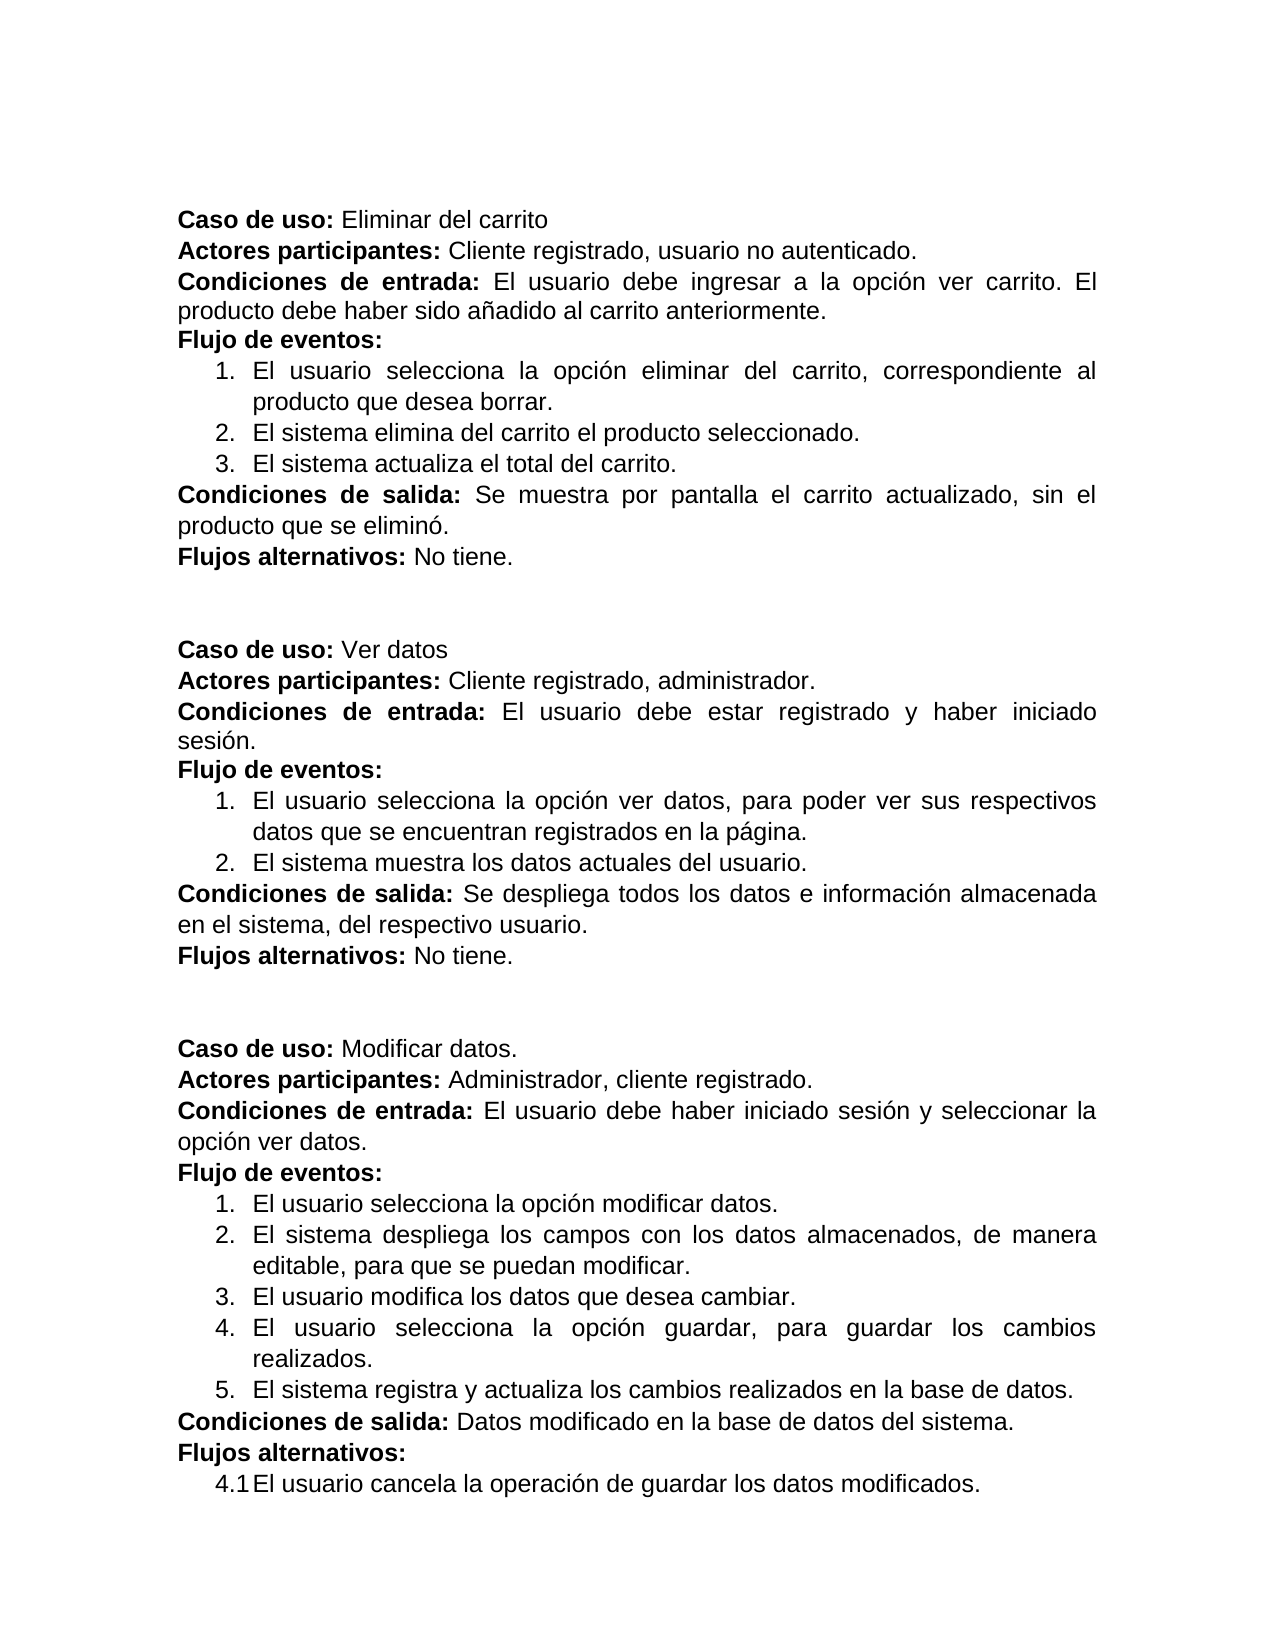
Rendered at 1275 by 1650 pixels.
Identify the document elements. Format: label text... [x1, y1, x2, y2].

list El usuario selecciona la opción guardar, para guardar los cambios realizados. [215, 1313, 1098, 1373]
list El sistema registra y actualiza los cambios realizados en la base de datos. [215, 1376, 1098, 1404]
list El usuario selecciona la opción ver datos, para poder ver sus respectivos datos que se encuentran registrados en la página. [215, 786, 1098, 846]
text Caso de uso: Ver datos [177, 635, 1098, 664]
text Flujos alternativos: No tiene. [177, 542, 1098, 571]
list El sistema despliega los campos con los datos almacenados, de manera editable, para que se puedan modificar. [215, 1220, 1098, 1280]
text Caso de uso: Modificar datos. [177, 1034, 1098, 1063]
list El usuario selecciona la opción modificar datos. [215, 1189, 1098, 1218]
list El usuario modifica los datos que desea cambiar. [215, 1282, 1098, 1311]
list El sistema muestra los datos actuales del usuario. [215, 848, 1098, 877]
text Condiciones de salida: Se despliega todos los datos e información almacenada en el sistema, del respectivo usuario. [177, 879, 1098, 939]
text Actores participantes: Administrador, cliente registrado. [177, 1065, 1098, 1094]
text Flujos alternativos: No tiene. [177, 941, 1098, 970]
text Flujo de eventos: [177, 755, 1098, 783]
text Condiciones de salida: Datos modificado en la base de datos del sistema. [177, 1407, 1098, 1435]
text Actores participantes: Cliente registrado, administrador. [177, 666, 1098, 695]
text Condiciones de salida: Se muestra por pantalla el carrito actualizado, sin el producto que se eliminó. [177, 480, 1098, 540]
text Caso de uso: Eliminar del carrito [177, 205, 1098, 234]
text Flujo de eventos: [177, 325, 1098, 353]
text Actores participantes: Cliente registrado, usuario no autenticado. [177, 236, 1098, 265]
text Condiciones de entrada: El usuario debe ingresar a la opción ver carrito. El producto debe haber sido añadido al carrito anteriormente. [177, 267, 1098, 325]
list El usuario selecciona la opción eliminar del carrito, correspondiente al producto que desea borrar. [215, 356, 1098, 416]
list El sistema actualiza el total del carrito. [215, 449, 1098, 478]
list El sistema elimina del carrito el producto seleccionado. [215, 418, 1098, 447]
list El usuario cancela la operación de guardar los datos modificados. [215, 1469, 1098, 1497]
text Flujos alternativos: [177, 1438, 1098, 1466]
text Condiciones de entrada: El usuario debe haber iniciado sesión y seleccionar la opción ver datos. [177, 1096, 1098, 1156]
text Flujo de eventos: [177, 1158, 1098, 1187]
text Condiciones de entrada: El usuario debe estar registrado y haber iniciado sesión. [177, 697, 1098, 755]
